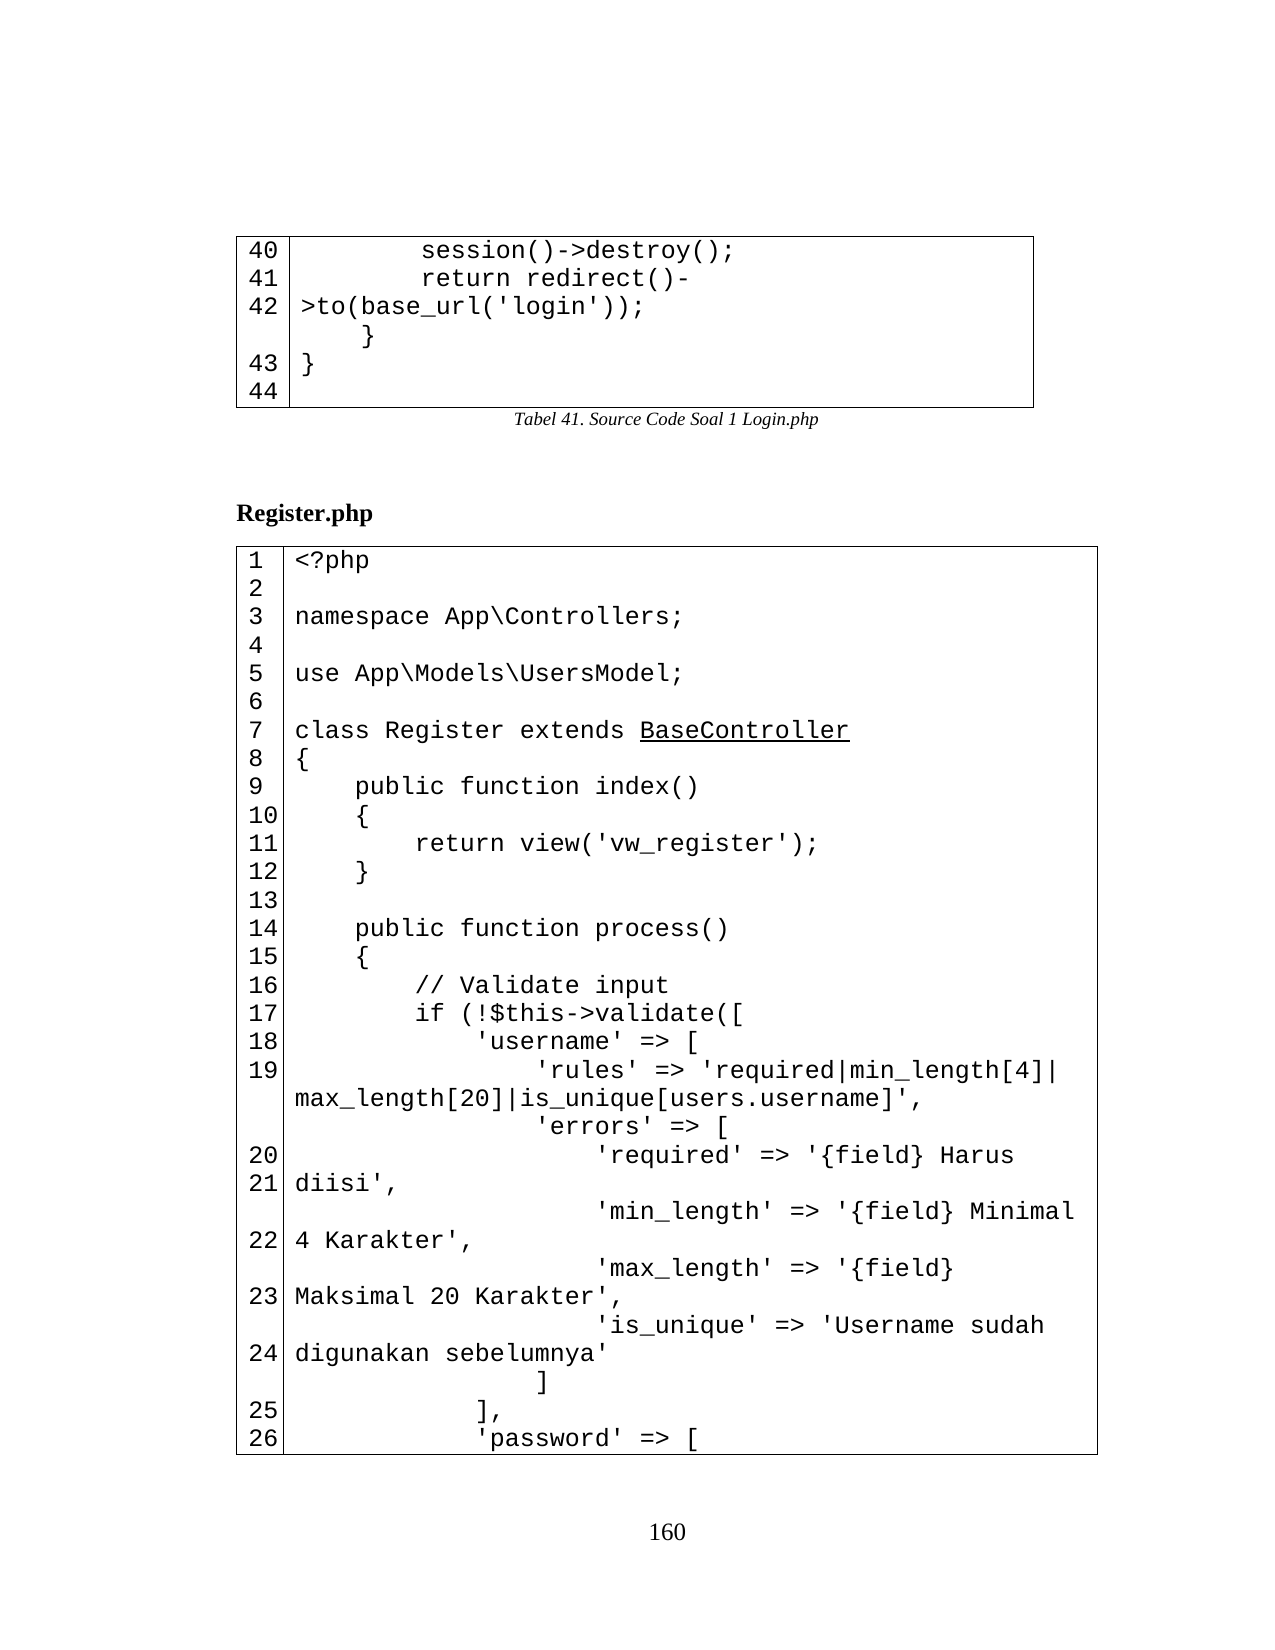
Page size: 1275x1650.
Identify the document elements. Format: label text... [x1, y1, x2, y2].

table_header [237, 237, 289, 407]
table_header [290, 237, 1033, 407]
text Tabel 41. Source Code Soal 1 Login.php [236, 408, 1098, 430]
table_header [284, 547, 1097, 1454]
text Register.php [236, 498, 1098, 527]
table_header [237, 547, 283, 1454]
